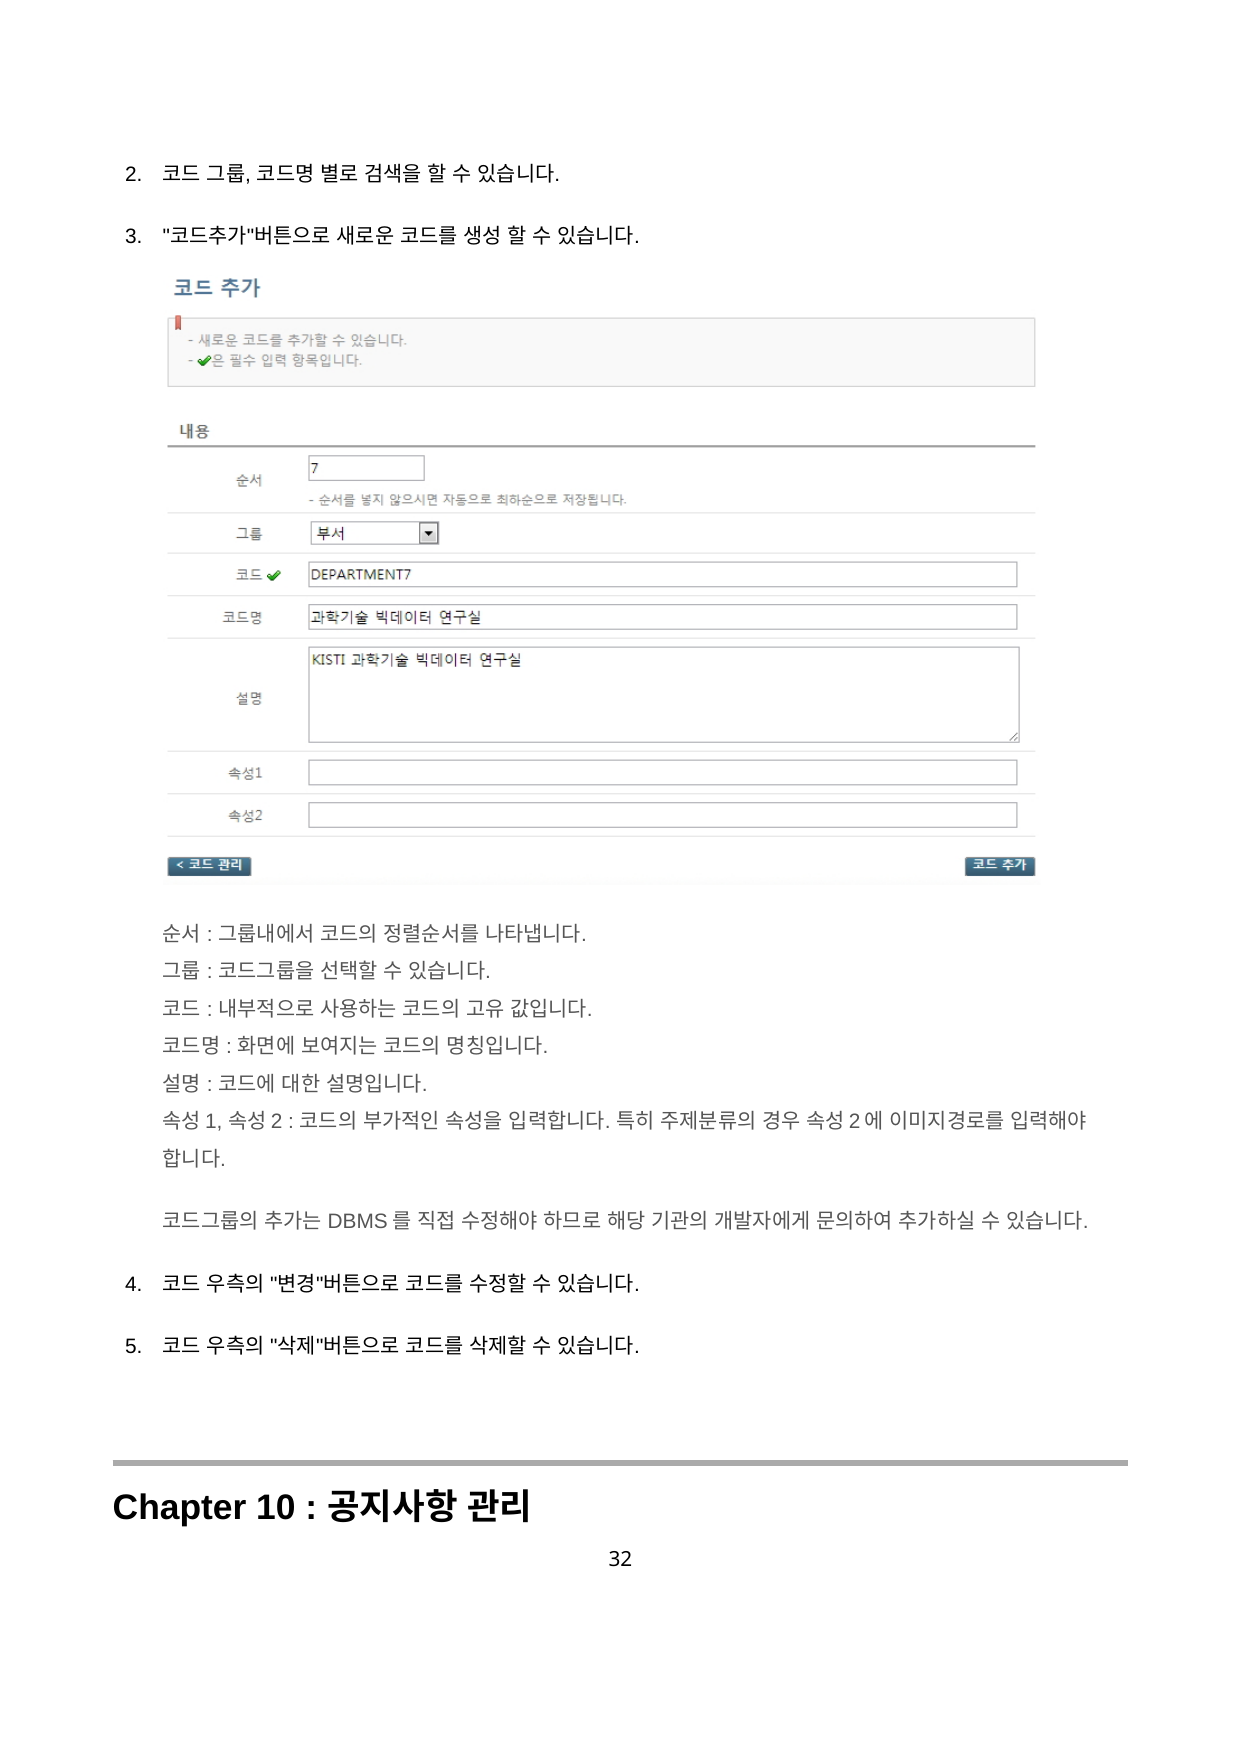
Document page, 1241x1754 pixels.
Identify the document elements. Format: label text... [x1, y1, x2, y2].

picture [162, 275, 1041, 885]
list 코드 우측의 "삭제"버튼으로 코드를 삭제할 수 있습니다. [125, 1322, 1128, 1360]
list 코드 그룹, 코드명 별로 검색을 할 수 있습니다. [125, 150, 1128, 187]
list "코드추가"버튼으로 새로운 코드를 생성 할 수 있습니다. [125, 212, 1128, 250]
text 코드그룹의 추가는 DBMS를 직접 수정해야 하므로 해당 기관의 개발자에게 문의하여 추가하실 수 있습니다. [162, 1197, 1128, 1235]
text Chapter 10 : 공지사항 관리 [112, 1461, 1128, 1530]
text 순서 : 그룹내에서 코드의 정렬순서를 나타냅니다. 그룹 : 코드그룹을 선택할 수 있습니다. 코드 : 내부적으로 사용하는 코드의 고유 값입니다. 코드명 : 화면에 보여지는 코드의 명칭입니다. 설명 : 코드에 대한 설명입니다. 속성1, 속성2 : 코드의 부가적인 속성을 입력합니다. 특히 주제분류의 경우 속성2에 이미지경로를 입력해야 합니다. [162, 910, 1128, 1172]
list 코드 우측의 "변경"버튼으로 코드를 수정할 수 있습니다. [125, 1260, 1128, 1297]
